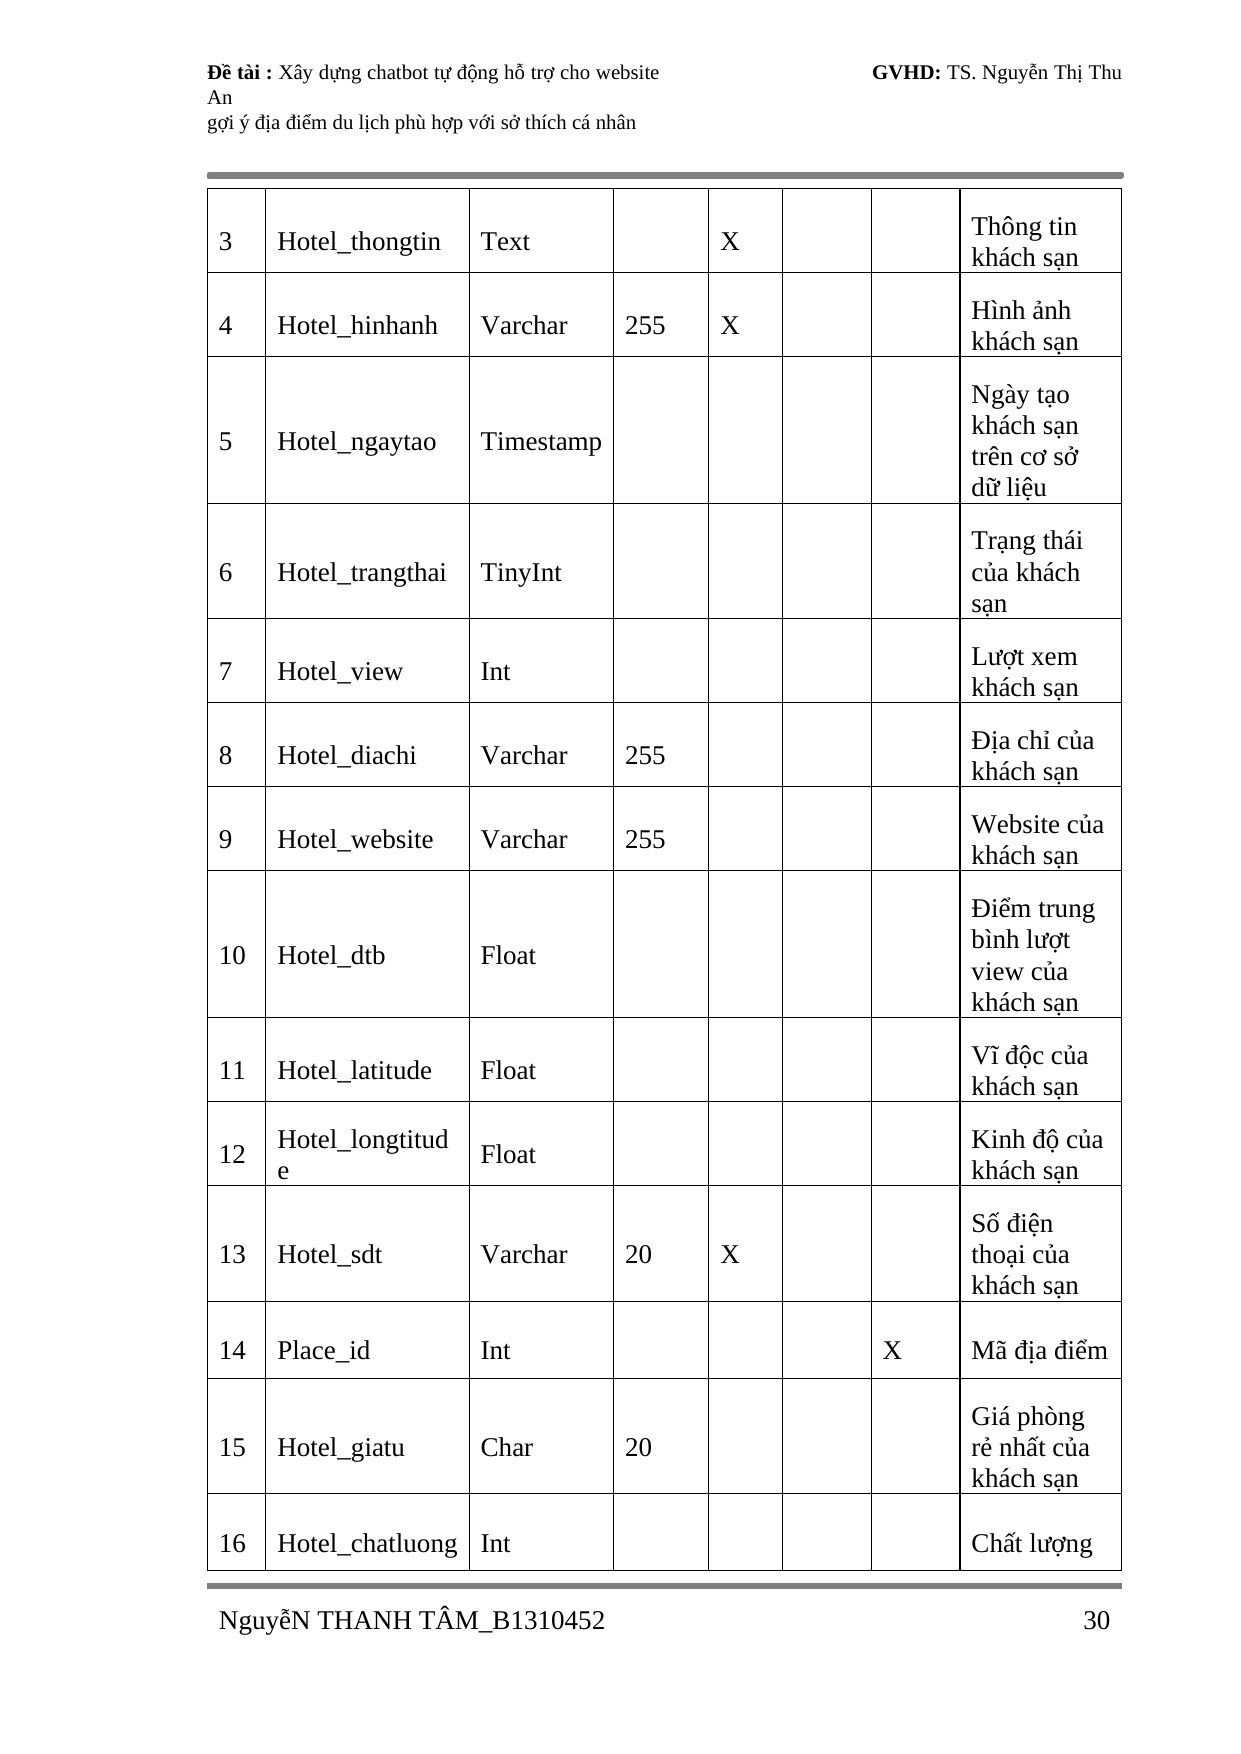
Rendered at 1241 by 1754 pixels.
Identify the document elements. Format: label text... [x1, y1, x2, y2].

table_cell [709, 619, 782, 702]
table_cell [709, 1494, 782, 1570]
table_cell Varchar [470, 273, 613, 356]
table_cell [709, 871, 782, 1017]
table_cell Varchar [470, 1186, 613, 1301]
table_cell [614, 504, 708, 618]
table_cell 16 [208, 1494, 265, 1570]
table_cell 8 [208, 703, 265, 786]
table_cell Float [470, 871, 613, 1017]
table_cell [872, 1379, 959, 1493]
table_cell [709, 703, 782, 786]
table_cell Hotel_website [266, 787, 469, 870]
table_cell [709, 1302, 782, 1378]
table_cell Trạng thái của khách sạn [961, 504, 1121, 618]
table_cell [783, 1186, 871, 1301]
table_cell [872, 787, 959, 870]
table_cell 9 [208, 787, 265, 870]
table_cell 12 [208, 1102, 265, 1185]
table_cell [614, 1018, 708, 1101]
table_cell Hotel_dtb [266, 871, 469, 1017]
table_cell [614, 871, 708, 1017]
table_cell Kinh độ của khách sạn [961, 1102, 1121, 1185]
table_cell Hotel_giatu [266, 1379, 469, 1493]
table_cell Hotel_ngaytao [266, 357, 469, 503]
table_cell [783, 357, 871, 503]
table_cell [783, 504, 871, 618]
table_cell [872, 357, 959, 503]
table_cell [783, 1379, 871, 1493]
table_cell [872, 1494, 959, 1570]
table_cell [783, 871, 871, 1017]
table_cell Vĩ độc của khách sạn [961, 1018, 1121, 1101]
table_cell 5 [208, 357, 265, 503]
table_cell X [709, 1186, 782, 1301]
table_cell TinyInt [470, 504, 613, 618]
table_cell Timestamp [470, 357, 613, 503]
table_cell [709, 1102, 782, 1185]
table_cell [614, 357, 708, 503]
table_cell 6 [208, 504, 265, 618]
table_cell [614, 619, 708, 702]
table_cell 7 [208, 619, 265, 702]
table_cell Int [470, 1302, 613, 1378]
table_cell [783, 703, 871, 786]
table_cell [783, 1102, 871, 1185]
table_cell [614, 189, 708, 272]
table_cell [783, 189, 871, 272]
table_cell 15 [208, 1379, 265, 1493]
table_cell [709, 1018, 782, 1101]
table_cell X [872, 1302, 959, 1378]
table_cell 11 [208, 1018, 265, 1101]
table_cell [709, 357, 782, 503]
table_cell Hotel_chatluongsao [266, 1494, 469, 1570]
table_cell [872, 703, 959, 786]
table_cell Char [470, 1379, 613, 1493]
table_cell Int [470, 1494, 613, 1570]
table_cell 13 [208, 1186, 265, 1301]
table_cell Ngày tạo khách sạn trên cơ sở dữ liệu [961, 357, 1121, 503]
table_cell [709, 787, 782, 870]
table_cell Hotel_view [266, 619, 469, 702]
table_cell 20 [614, 1379, 708, 1493]
table_cell [614, 1494, 708, 1570]
table_cell Thông tin khách sạn [961, 189, 1121, 272]
table_cell [783, 1494, 871, 1570]
table_cell [872, 619, 959, 702]
table_cell Place_id [266, 1302, 469, 1378]
table_cell Hình ảnh khách sạn [961, 273, 1121, 356]
table_cell 4 [208, 273, 265, 356]
table_cell [614, 1102, 708, 1185]
table_cell Hotel_diachi [266, 703, 469, 786]
table_cell Số điện thoại của khách sạn [961, 1186, 1121, 1301]
table_cell [783, 787, 871, 870]
table_cell Varchar [470, 703, 613, 786]
table_cell Float [470, 1102, 613, 1185]
table_cell [783, 273, 871, 356]
table_cell Hotel_longtitude [266, 1102, 469, 1185]
table_cell Mã địa điểm [961, 1302, 1121, 1378]
table_cell Hotel_thongtin [266, 189, 469, 272]
table_cell [872, 504, 959, 618]
table_cell [872, 1102, 959, 1185]
table_cell 3 [208, 189, 265, 272]
table_cell [783, 619, 871, 702]
table_cell 255 [614, 703, 708, 786]
table_cell Lượt xem khách sạn [961, 619, 1121, 702]
table_cell 255 [614, 273, 708, 356]
table_cell Hotel_hinhanh [266, 273, 469, 356]
table_cell [783, 1018, 871, 1101]
table_cell [872, 1018, 959, 1101]
table_cell Điểm trung bình lượt view của khách sạn [961, 871, 1121, 1017]
table_cell [783, 1302, 871, 1378]
table_cell [872, 273, 959, 356]
table_cell Địa chỉ của khách sạn [961, 703, 1121, 786]
table_cell 255 [614, 787, 708, 870]
table_cell [872, 189, 959, 272]
table_cell Hotel_sdt [266, 1186, 469, 1301]
table_cell Text [470, 189, 613, 272]
table_cell [614, 1302, 708, 1378]
table_cell [872, 1186, 959, 1301]
table_cell Float [470, 1018, 613, 1101]
table_cell Giá phòng rẻ nhất của khách sạn [961, 1379, 1121, 1493]
table_cell Hotel_latitude [266, 1018, 469, 1101]
table_cell 20 [614, 1186, 708, 1301]
table_cell [709, 504, 782, 618]
table_cell [709, 1379, 782, 1493]
table_cell Varchar [470, 787, 613, 870]
table_cell X [709, 273, 782, 356]
table_cell X [709, 189, 782, 272]
table_cell Hotel_trangthai [266, 504, 469, 618]
table_cell 14 [208, 1302, 265, 1378]
table_cell 10 [208, 871, 265, 1017]
table_cell [872, 871, 959, 1017]
table_cell Website của khách sạn [961, 787, 1121, 870]
table_cell Int [470, 619, 613, 702]
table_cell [961, 1494, 1121, 1570]
